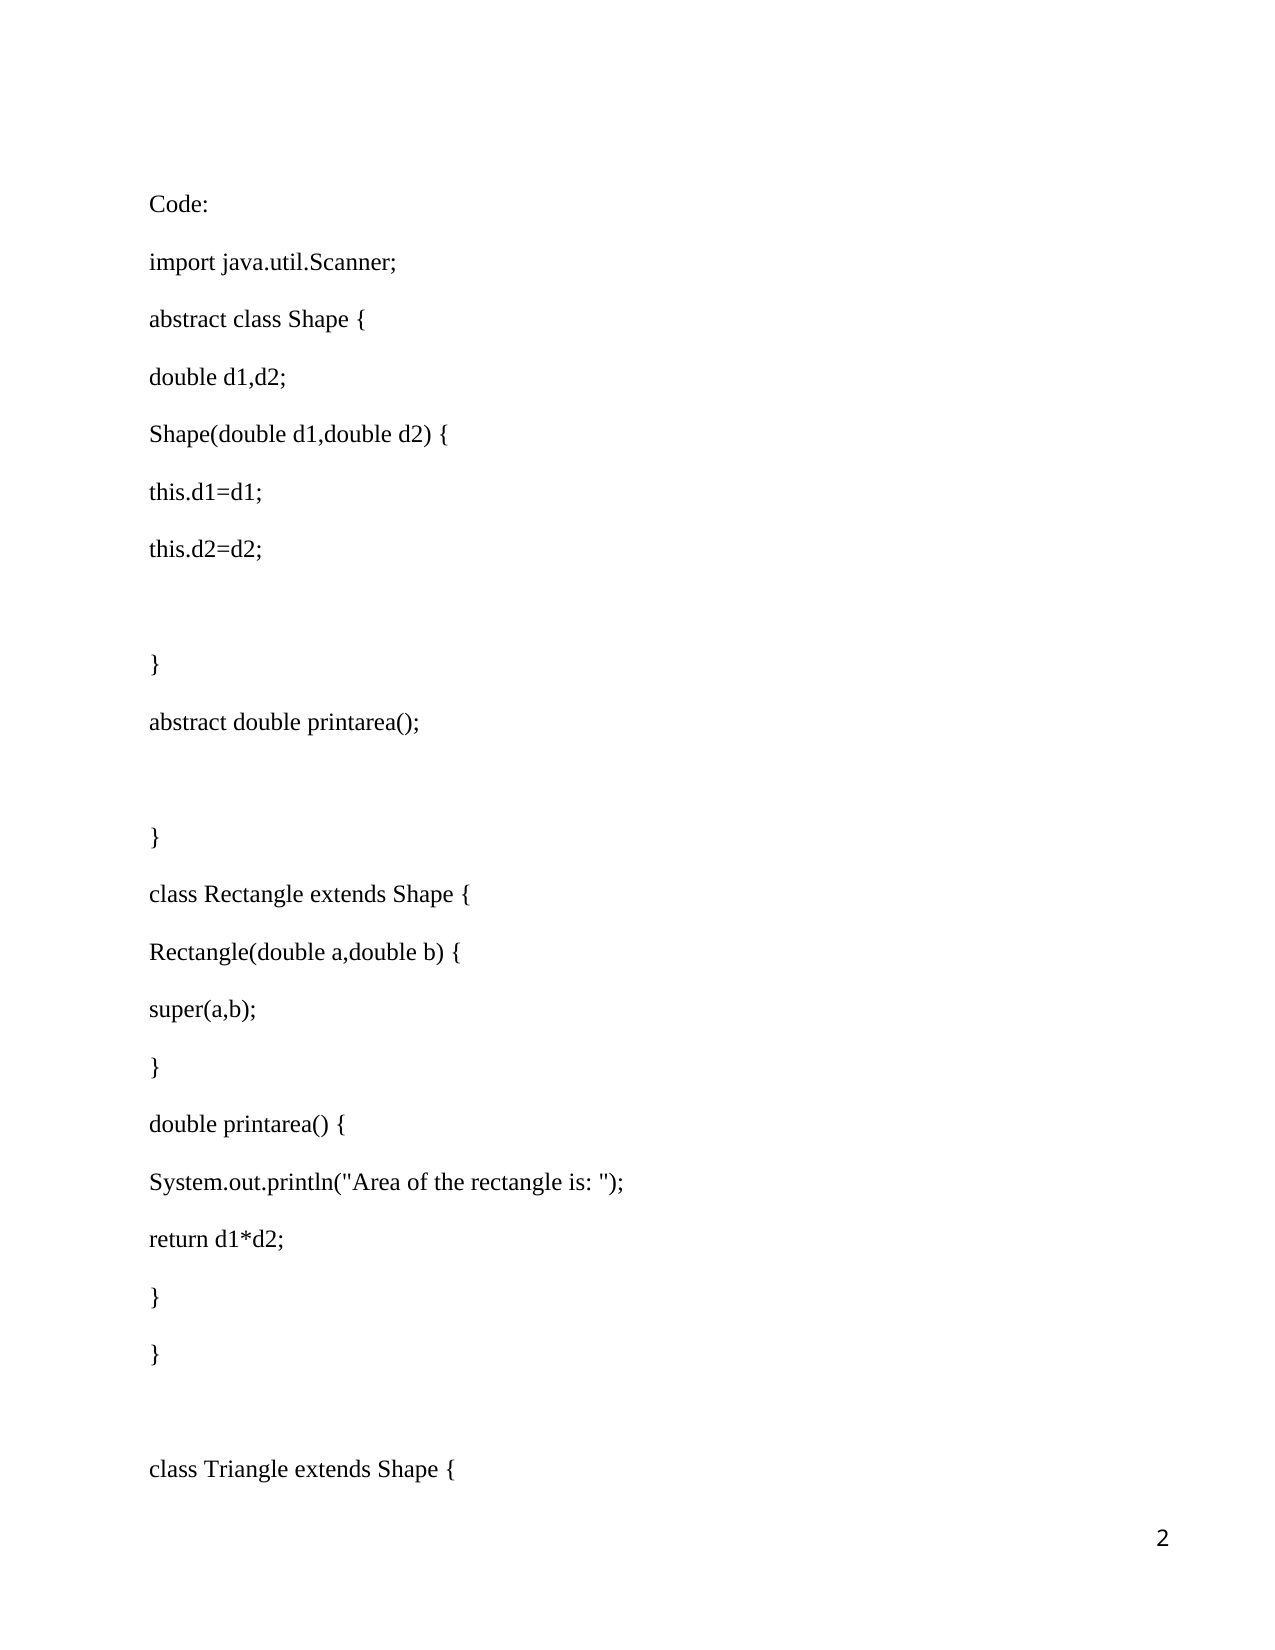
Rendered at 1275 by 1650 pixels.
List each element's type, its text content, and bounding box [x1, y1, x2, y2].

text class Rectangle extends Shape { [149, 879, 1167, 908]
text class Triangle extends Shape { [149, 1454, 1167, 1483]
text } [149, 649, 1167, 678]
text Shape(double d1,double d2) { [149, 419, 1167, 448]
text return d1*d2; [149, 1224, 1167, 1253]
text import java.util.Scanner; [149, 247, 1167, 276]
text } [149, 1282, 1167, 1311]
text this.d2=d2; [149, 534, 1167, 563]
text double printarea() { [149, 1109, 1167, 1138]
text Rectangle(double a,double b) { [149, 937, 1167, 966]
text System.out.println("Area of the rectangle is: "); [149, 1167, 1167, 1196]
text } [149, 822, 1167, 851]
text Code: [149, 189, 1167, 218]
text abstract double printarea(); [149, 707, 1167, 736]
text } [149, 1339, 1167, 1368]
text this.d1=d1; [149, 477, 1167, 506]
text super(a,b); [149, 994, 1167, 1023]
text } [149, 1052, 1167, 1081]
text abstract class Shape { [149, 304, 1167, 333]
text double d1,d2; [149, 362, 1167, 391]
